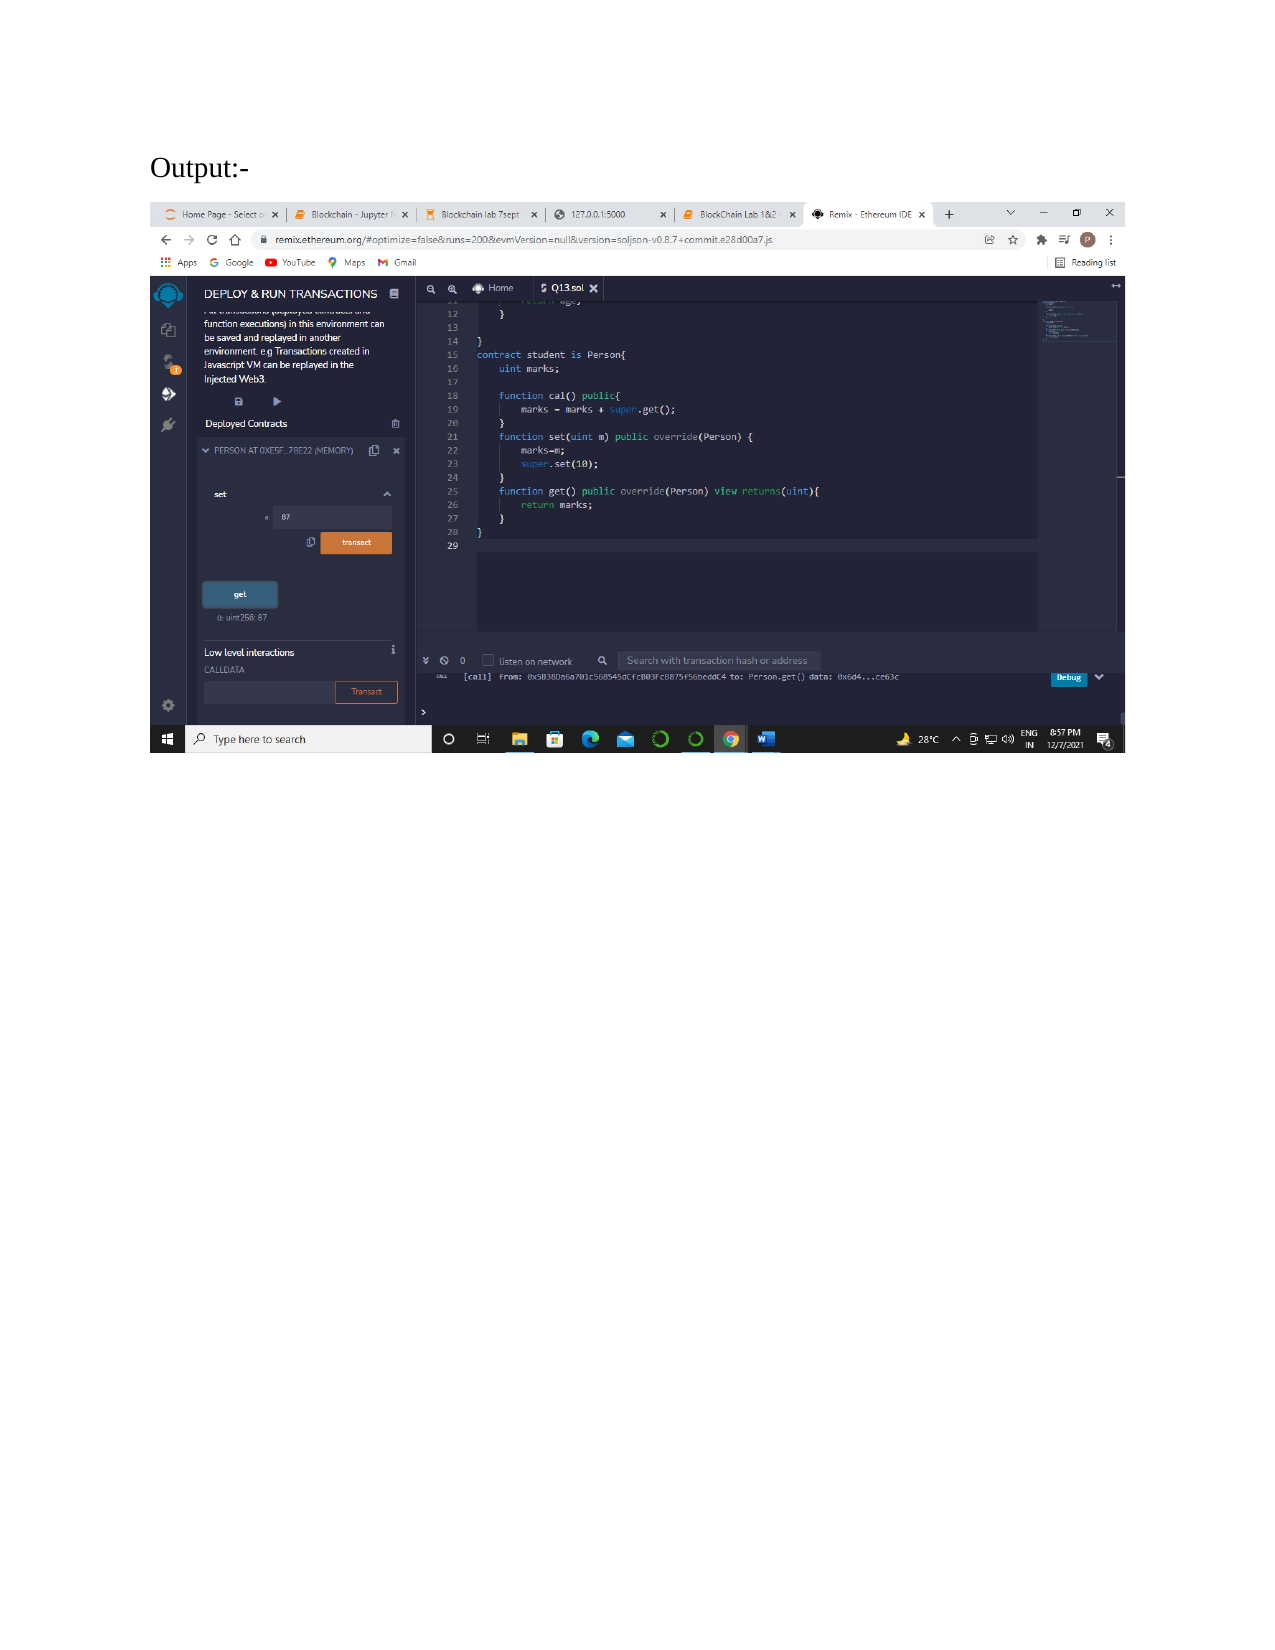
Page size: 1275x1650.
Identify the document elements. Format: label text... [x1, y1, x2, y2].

text Output:- [150, 150, 1125, 183]
picture [150, 202, 1125, 753]
